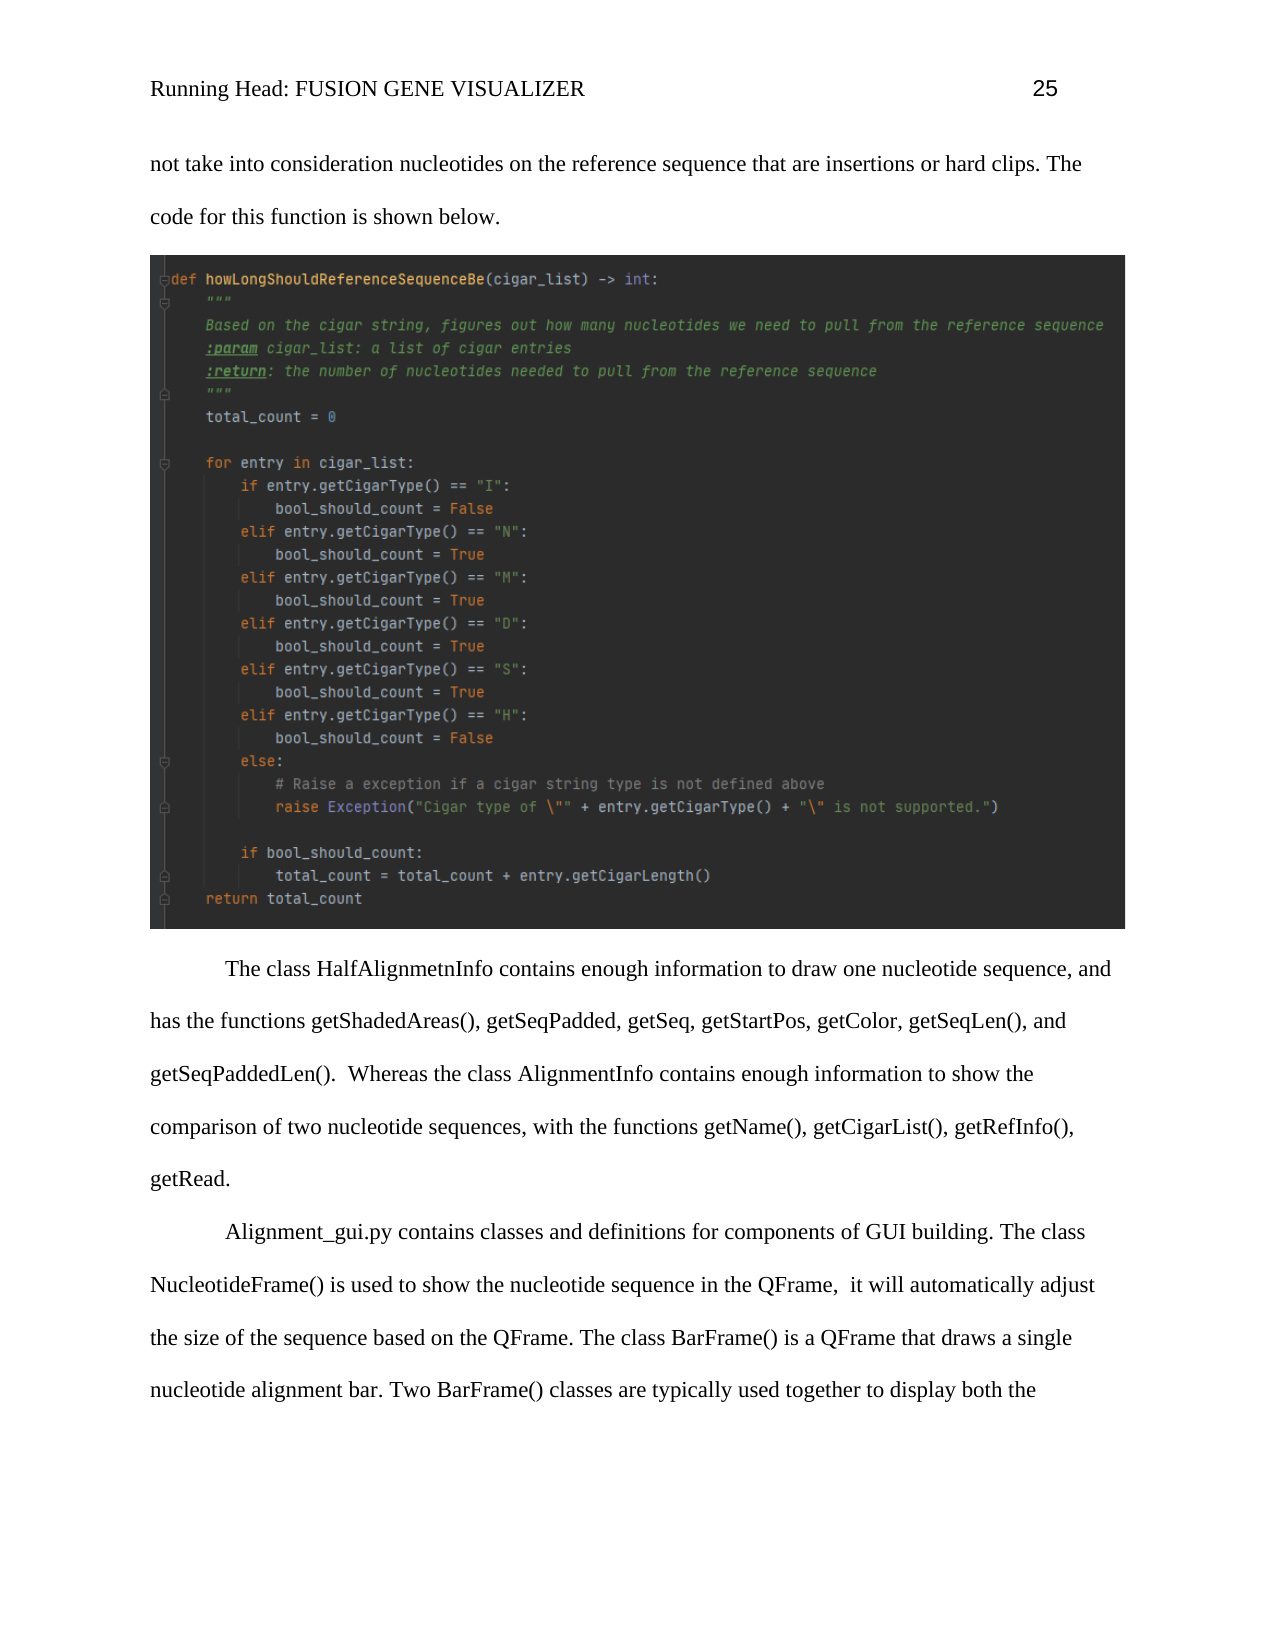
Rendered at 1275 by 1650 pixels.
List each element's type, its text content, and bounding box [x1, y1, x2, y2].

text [150, 1218, 1125, 1403]
text The class HalfAlignmetnInfo contains enough information to draw one nucleotide sequence, and has the functions getShadedAreas(), getSeqPadded, getSeq, getStartPos, getColor, getSeqLen(), and getSeqPaddedLen(). Whereas the class AlignmentInfo contains enough information to show the comparison of two nucleotide sequences, with the functions getName(), getCigarList(), getRefInfo(), getRead. [150, 955, 1125, 1192]
picture [150, 255, 1125, 929]
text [150, 150, 1125, 229]
